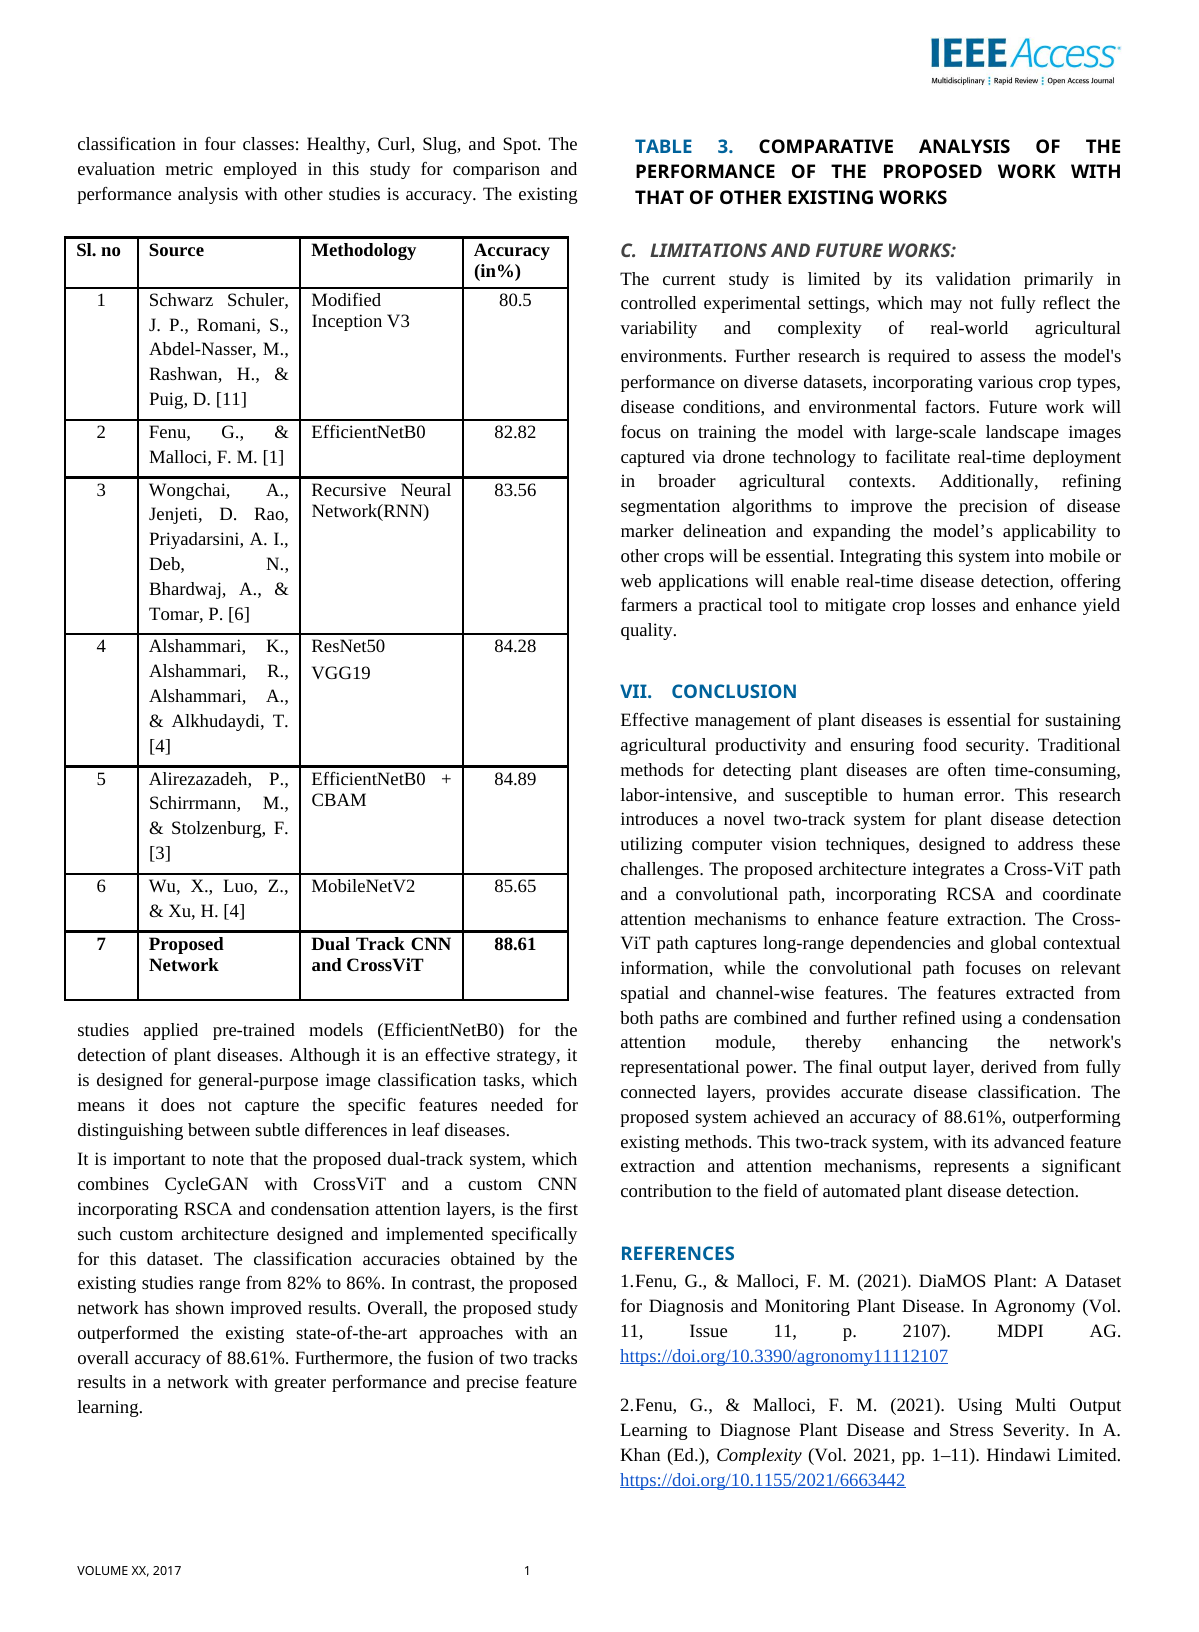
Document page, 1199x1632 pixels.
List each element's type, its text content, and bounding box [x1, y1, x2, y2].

table_cell Dual Track CNN and CrossViT [301, 933, 462, 998]
table_cell 83.56 [464, 479, 567, 633]
text The current study is limited by its validation primarily in controlled experimental settings, which may not fully reflect the variability and complexity of real-world agricultural environments. Further research is required to assess the model's performance on diverse datasets, incorporating various crop types, disease conditions, and environmental factors. Future work will focus on training the model with large-scale landscape images captured via drone technology to facilitate real-time deployment in broader agricultural contexts. Additionally, refining segmentation algorithms to improve the precision of disease marker delineation and expanding the model’s applicability to other crops will be essential. Integrating this system into mobile or web applications will enable real-time disease detection, offering farmers a practical tool to mitigate crop losses and enhance yield quality. [620, 267, 1122, 641]
table_cell Wongchai, A., Jenjeti, D. Rao, Priyadarsini, A. I., Deb, N., Bhardwaj, A., & Tomar, P. [6] [139, 479, 299, 633]
table_cell 2 [66, 421, 137, 476]
table_cell 7 [66, 933, 137, 998]
text VII. CONCLUSION [620, 679, 1122, 704]
table_cell EfficientNetB0 + CBAM [301, 768, 462, 873]
table_cell 1 [66, 289, 137, 419]
table_cell 84.89 [464, 768, 567, 873]
table_cell 88.61 [464, 933, 567, 998]
table_cell Proposed Network [139, 933, 299, 998]
table_cell 5 [66, 768, 137, 873]
table_cell 4 [66, 635, 137, 765]
table_cell Alshammari, K., Alshammari, R., Alshammari, A., & Alkhudaydi, T. [4] [139, 635, 299, 765]
picture [930, 37, 1122, 86]
table_cell MobileNetV2 [301, 875, 462, 930]
table_cell ResNet50 VGG19 [301, 635, 462, 765]
text It is important to note that the proposed dual-track system, which combines CycleGAN with CrossViT and a custom CNN incorporating RSCA and condensation attention layers, is the first such custom architecture designed and implemented specifically for this dataset. The classification accuracies obtained by the existing studies range from 82% to 86%. In contrast, the proposed network has shown improved results. Overall, the proposed study outperformed the existing state-of-the-art approaches with an overall accuracy of 88.61%. Furthermore, the fusion of two tracks results in a network with greater performance and precise feature learning. [77, 1148, 578, 1418]
table_header Accuracy (in%) [464, 239, 567, 287]
table_header Methodology [301, 239, 462, 287]
table_cell Alirezazadeh, P., Schirrmann, M., & Stolzenburg, F. [3] [139, 768, 299, 873]
list Fenu, G., & Malloci, F. M. (2021). DiaMOS Plant: A Dataset for Diagnosis and Monitoring Plant Disease. In Agronomy (Vol. 11, Issue 11, p. 2107). MDPI AG. https://doi.org/10.3390/agronomy11112107 [620, 1270, 1122, 1366]
table_header Sl. no [66, 239, 137, 287]
list LIMITATIONS AND FUTURE WORKS: [620, 237, 1122, 262]
table_cell 3 [66, 479, 137, 633]
table_cell 84.28 [464, 635, 567, 765]
table_cell 85.65 [464, 875, 567, 930]
text Effective management of plant diseases is essential for sustaining agricultural productivity and ensuring food security. Traditional methods for detecting plant diseases are often time-consuming, labor-intensive, and susceptible to human error. This research introduces a novel two-track system for plant disease detection utilizing computer vision techniques, designed to address these challenges. The proposed architecture integrates a Cross-ViT path and a convolutional path, incorporating RCSA and coordinate attention mechanisms to enhance feature extraction. The Cross-ViT path captures long-range dependencies and global contextual information, while the convolutional path focuses on relevant spatial and channel-wise features. The features extracted from both paths are combined and further refined using a condensation attention module, thereby enhancing the network's representational power. The final output layer, derived from fully connected layers, provides accurate disease classification. The proposed system achieved an accuracy of 88.61%, outperforming existing methods. This two-track system, with its advanced feature extraction and attention mechanisms, represents a significant contribution to the field of automated plant disease detection. [620, 709, 1122, 1202]
table_cell EfficientNetB0 [301, 421, 462, 476]
table_cell Schwarz Schuler, J. P., Romani, S., Abdel-Nasser, M., Rashwan, H., & Puig, D. [11] [139, 289, 299, 419]
text TABLE 3. COMPARATIVE ANALYSIS OF THE PERFORMANCE OF THE PROPOSED WORK WITH THAT OF OTHER EXISTING WORKS [635, 133, 1122, 210]
text REFERENCES [620, 1240, 1122, 1265]
table_header Source [139, 239, 299, 287]
table_cell 80.5 [464, 289, 567, 419]
table_cell 82.82 [464, 421, 567, 476]
list Fenu, G., & Malloci, F. M. (2021). Using Multi Output Learning to Diagnose Plant Disease and Stress Severity. In A. Khan (Ed.), Complexity (Vol. 2021, pp. 1–11). Hindawi Limited. https://doi.org/10.1155/2021/6663442 [620, 1394, 1122, 1490]
table_cell Recursive Neural Network(RNN) [301, 479, 462, 633]
table_cell Wu, X., Luo, Z., & Xu, H. [4] [139, 875, 299, 930]
table_cell Fenu, G., & Malloci, F. M. [1] [139, 421, 299, 476]
table_cell 6 [66, 875, 137, 930]
table_cell Modified Inception V3 [301, 289, 462, 419]
